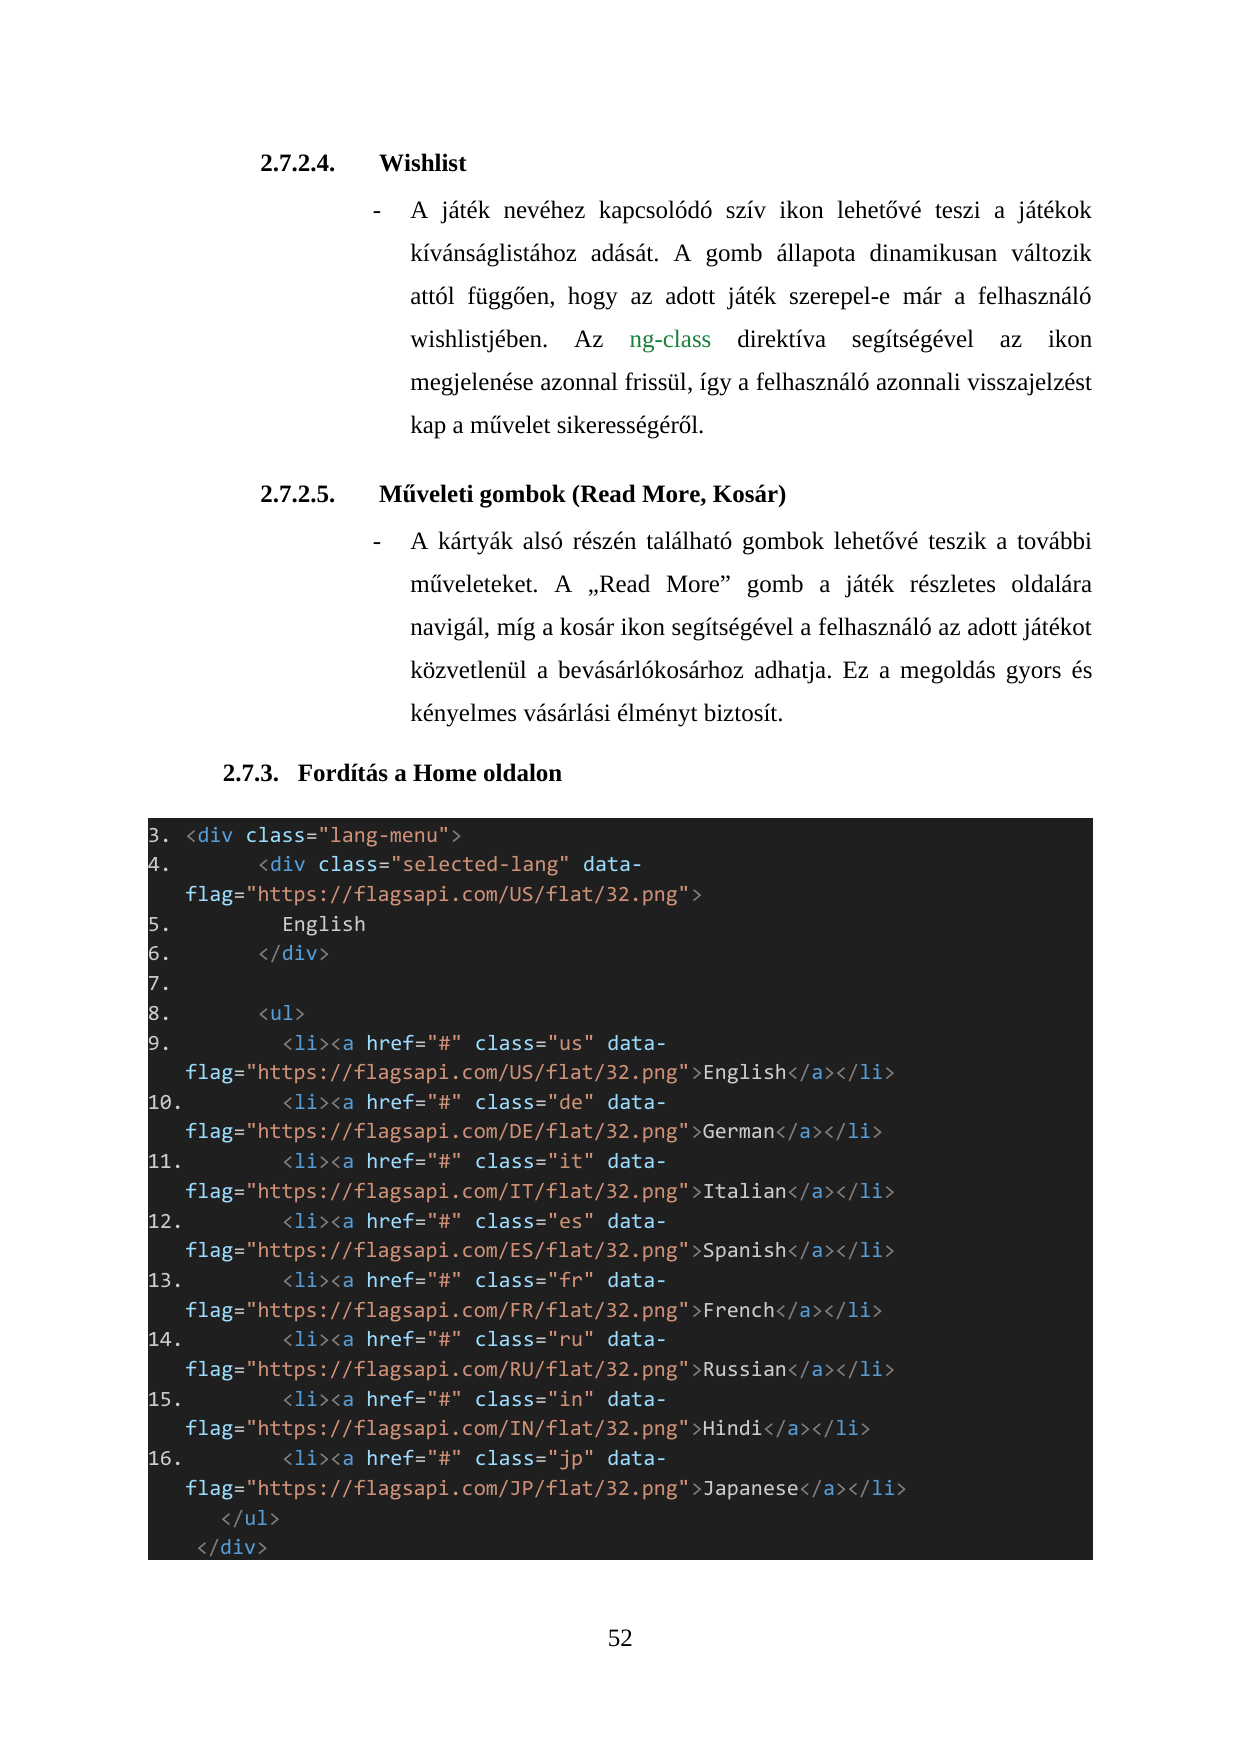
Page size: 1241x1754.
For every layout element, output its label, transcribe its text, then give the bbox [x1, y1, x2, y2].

list </div> [148, 937, 1093, 966]
subtitle Műveleti gombok (Read More, Kosár) [260, 479, 1093, 507]
list <li><a href="#" class="it" data-flag="https://flagsapi.com/IT/flat/32.png">Italian</a></li> [148, 1144, 1093, 1204]
list A kártyák alsó részén található gombok lehetővé teszik a további műveleteket. A „Read More” gomb a játék részletes oldalára navigál, míg a kosár ikon segítségével a felhasználó az adott játékot közvetlenül a bevásárlókosárhoz adhatja. Ez a megoldás gyors és kényelmes vásárlási élményt biztosít. [373, 526, 1093, 727]
subtitle Fordítás a Home oldalon [223, 758, 1093, 787]
list <li><a href="#" class="de" data-flag="https://flagsapi.com/DE/flat/32.png">German</a></li> [148, 1085, 1093, 1144]
list <ul> [148, 996, 1093, 1026]
list <div class="lang-menu"> [148, 818, 1093, 848]
text </div> [148, 1531, 1093, 1560]
text </ul> [148, 1501, 1093, 1531]
list English [148, 907, 1093, 937]
list <div class="selected-lang" data-flag="https://flagsapi.com/US/flat/32.png"> [148, 848, 1093, 907]
list <li><a href="#" class="in" data-flag="https://flagsapi.com/IN/flat/32.png">Hindi</a></li> [148, 1382, 1093, 1441]
subtitle Wishlist [260, 148, 1093, 176]
list <li><a href="#" class="fr" data-flag="https://flagsapi.com/FR/flat/32.png">French</a></li> [148, 1263, 1093, 1323]
list A játék nevéhez kapcsolódó szív ikon lehetővé teszi a játékok kívánságlistához adását. A gomb állapota dinamikusan változik attól függően, hogy az adott játék szerepel-e már a felhasználó wishlistjében. Az ng-class direktíva segítségével az ikon megjelenése azonnal frissül, így a felhasználó azonnali visszajelzést kap a művelet sikerességéről. [373, 195, 1093, 439]
list <li><a href="#" class="ru" data-flag="https://flagsapi.com/RU/flat/32.png">Russian</a></li> [148, 1323, 1093, 1382]
list <li><a href="#" class="us" data-flag="https://flagsapi.com/US/flat/32.png">English</a></li> [148, 1026, 1093, 1085]
list <li><a href="#" class="es" data-flag="https://flagsapi.com/ES/flat/32.png">Spanish</a></li> [148, 1204, 1093, 1263]
list <li><a href="#" class="jp" data-flag="https://flagsapi.com/JP/flat/32.png">Japanese</a></li> [148, 1441, 1093, 1501]
